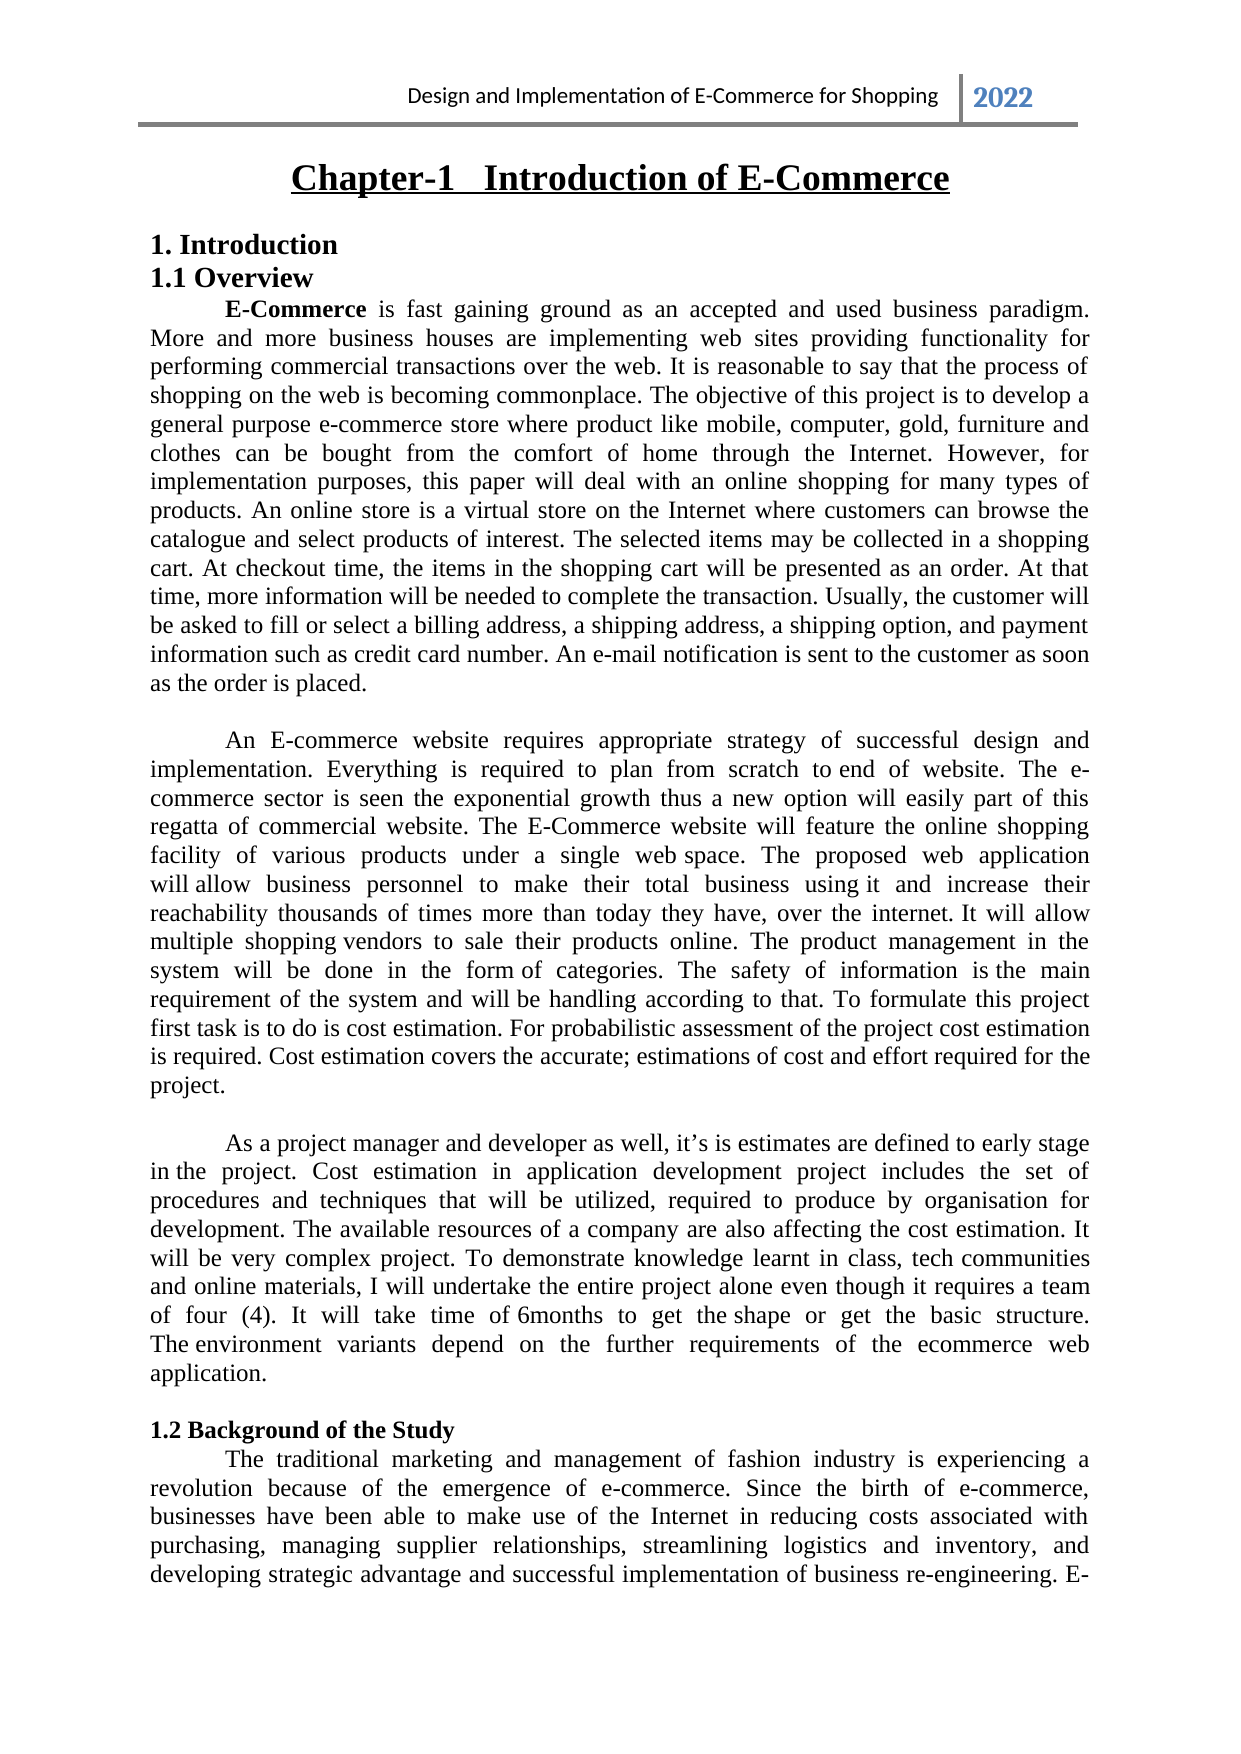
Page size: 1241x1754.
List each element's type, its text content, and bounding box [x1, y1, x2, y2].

text 1.1 Overview [150, 260, 1090, 294]
text 1. Introduction [150, 227, 1090, 260]
text An E-commerce website requires appropriate strategy of successful design and implementation. Everything is required to plan from scratch to end of website. The e-commerce sector is seen the exponential growth thus a new option will easily part of this regatta of commercial website. The E-Commerce website will feature the online shopping facility of various products under a single web space. The proposed web application will allow business personnel to make their total business using it and increase their reachability thousands of times more than today they have, over the internet. It will allow multiple shopping vendors to sale their products online. The product management in the system will be done in the form of categories. The safety of information is the main requirement of the system and will be handling according to that. To formulate this project first task is to do is cost estimation. For probabilistic assessment of the project cost estimation is required. Cost estimation covers the accurate; estimations of cost and effort required for the project. [150, 725, 1090, 1099]
text As a project manager and developer as well, it’s is estimates are defined to early stage in the project. Cost estimation in application development project includes the set of procedures and techniques that will be utilized, required to produce by organisation for development. The available resources of a company are also affecting the cost estimation. It will be very complex project. To demonstrate knowledge learnt in class, tech communities and online materials, I will undertake the entire project alone even though it requires a team of four (4). It will take time of 6months to get the shape or get the basic structure. The environment variants depend on the further requirements of the ecommerce web application. [150, 1128, 1090, 1386]
text E-Commerce is fast gaining ground as an accepted and used business paradigm. More and more business houses are implementing web sites providing functionality for performing commercial transactions over the web. It is reasonable to say that the process of shopping on the web is becoming commonplace. The objective of this project is to develop a general purpose e-commerce store where product like mobile, computer, gold, furniture and clothes can be bought from the comfort of home through the Internet. However, for implementation purposes, this paper will deal with an online shopping for many types of products. An online store is a virtual store on the Internet where customers can browse the catalogue and select products of interest. The selected items may be collected in a shopping cart. At checkout time, the items in the shopping cart will be presented as an order. At that time, more information will be needed to complete the transaction. Usually, the customer will be asked to fill or select a billing address, a shipping address, a shipping option, and payment information such as credit card number. An e-mail notification is sent to the customer as soon as the order is placed. [150, 294, 1090, 696]
text 1.2 Background of the Study [150, 1415, 1090, 1444]
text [150, 1444, 1090, 1588]
text Chapter-1 Introduction of E-Commerce [150, 155, 1090, 198]
